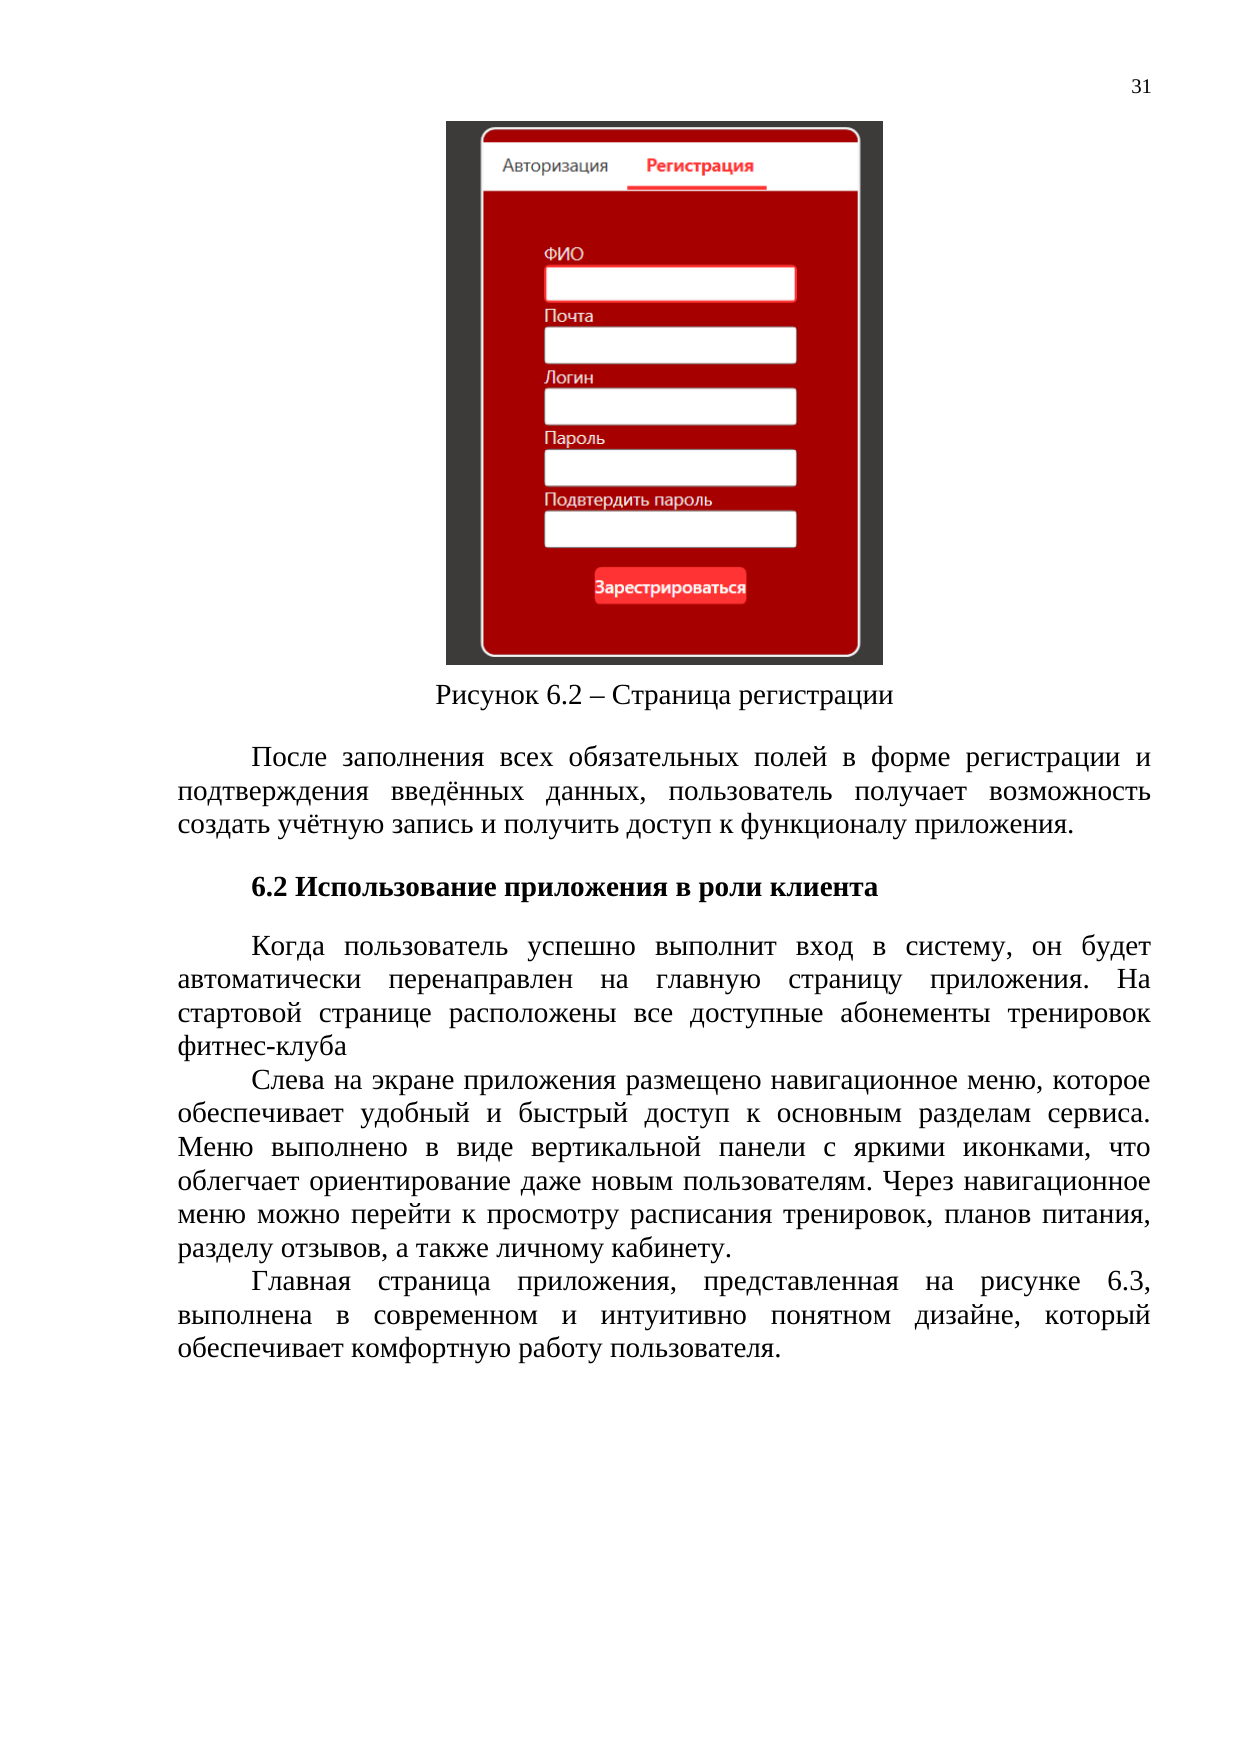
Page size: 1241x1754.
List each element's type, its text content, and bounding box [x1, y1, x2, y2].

text После заполнения всех обязательных полей в форме регистрации и подтверждения введённых данных, пользователь получает возможность создать учётную запись и получить доступ к функционалу приложения. [177, 739, 1152, 840]
text 6.2 Использование приложения в роли клиента [177, 869, 1152, 903]
picture [446, 121, 883, 665]
text Главная страница приложения, представленная на рисунке 6.3, выполнена в современном и интуитивно понятном дизайне, который обеспечивает комфортную работу пользователя. [177, 1263, 1152, 1364]
text Рисунок 6.2 – Страница регистрации [177, 677, 1152, 710]
text Когда пользователь успешно выполнит вход в систему, он будет автоматически перенаправлен на главную страницу приложения. На стартовой странице расположены все доступные абонементы тренировок фитнес-клуба [177, 928, 1152, 1062]
text Слева на экране приложения размещено навигационное меню, которое обеспечивает удобный и быстрый доступ к основным разделам сервиса. Меню выполнено в виде вертикальной панели с яркими иконками, что облегчает ориентирование даже новым пользователям. Через навигационное меню можно перейти к просмотру расписания тренировок, планов питания, разделу отзывов, а также личному кабинету. [177, 1062, 1152, 1263]
